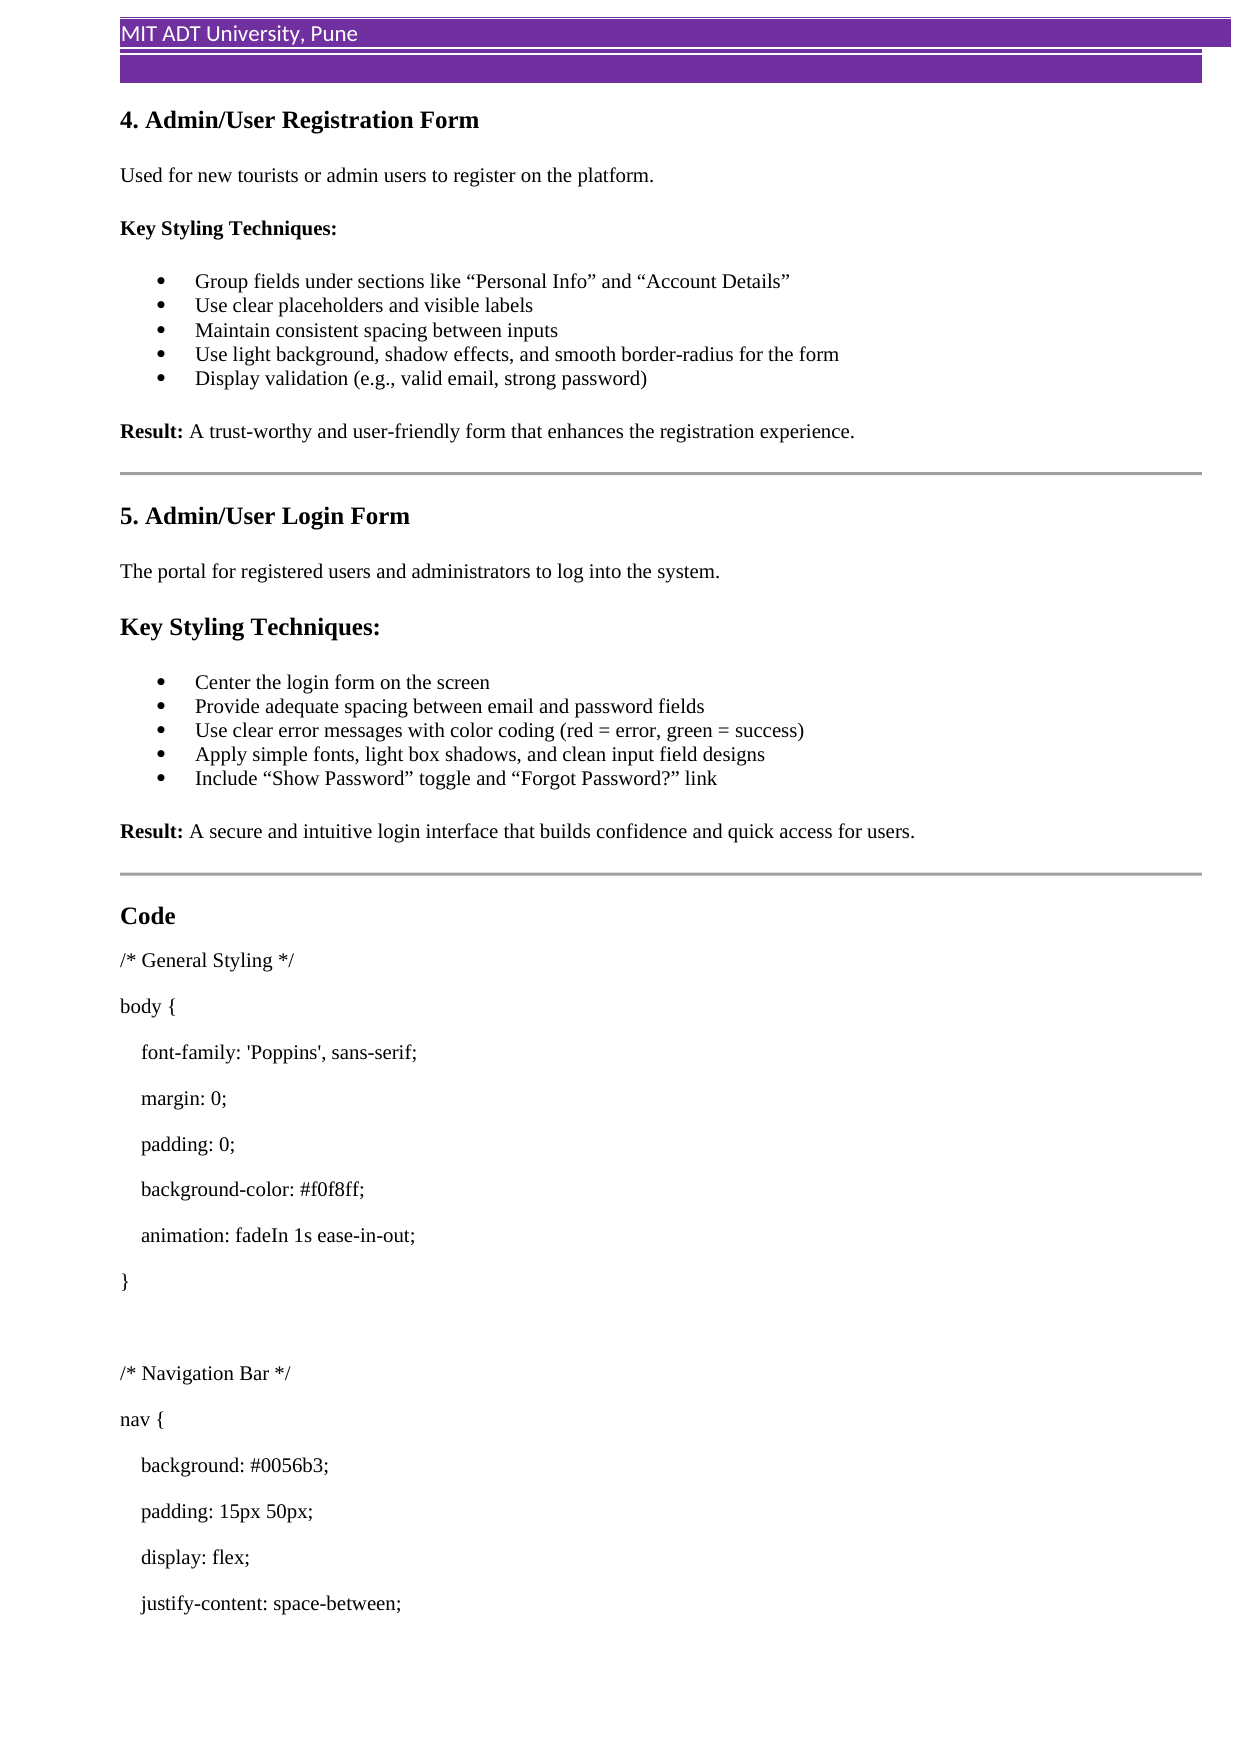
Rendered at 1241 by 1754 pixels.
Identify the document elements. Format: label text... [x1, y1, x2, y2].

text display: flex; [120, 1545, 1202, 1569]
text /* Navigation Bar */ [120, 1361, 1202, 1385]
text Result: A trust-worthy and user-friendly form that enhances the registration experience. [120, 419, 1202, 443]
text Key Styling Techniques: [120, 612, 1202, 641]
text nav { [120, 1407, 1202, 1431]
text font-family: 'Poppins', sans-serif; [120, 1039, 1202, 1064]
list Use light background, shadow effects, and smooth border-radius for the form [157, 342, 1202, 366]
text Key Styling Techniques: [120, 216, 1202, 240]
subtitle 5. Admin/User Login Form [120, 501, 1202, 529]
list Display validation (e.g., valid email, strong password) [157, 366, 1202, 390]
text Result: A secure and intuitive login interface that builds confidence and quick access for users. [120, 819, 1202, 843]
text /* General Styling */ [120, 948, 1202, 972]
subtitle 4. Admin/User Registration Form [120, 105, 1202, 134]
subtitle Code [120, 901, 1202, 930]
list Center the login form on the screen [157, 670, 1202, 694]
text padding: 15px 50px; [120, 1499, 1202, 1523]
text body { [120, 994, 1202, 1018]
text Used for new tourists or admin users to register on the platform. [120, 163, 1202, 187]
text The portal for registered users and administrators to log into the system. [120, 559, 1202, 583]
list Maintain consistent spacing between inputs [157, 317, 1202, 342]
text margin: 0; [120, 1086, 1202, 1109]
list Use clear error messages with color coding (red = error, green = success) [157, 718, 1202, 742]
text padding: 0; [120, 1131, 1202, 1156]
text background: #0056b3; [120, 1453, 1202, 1477]
list Group fields under sections like “Personal Info” and “Account Details” [157, 269, 1202, 293]
text animation: fadeIn 1s ease-in-out; [120, 1223, 1202, 1247]
list Apply simple fonts, light box shadows, and clean input field designs [157, 742, 1202, 766]
text } [120, 1269, 1202, 1293]
list Include “Show Password” toggle and “Forgot Password?” link [157, 766, 1202, 790]
list Provide adequate spacing between email and password fields [157, 694, 1202, 718]
text background-color: #f0f8ff; [120, 1177, 1202, 1201]
list Use clear placeholders and visible labels [157, 293, 1202, 317]
text justify-content: space-between; [120, 1591, 1202, 1615]
